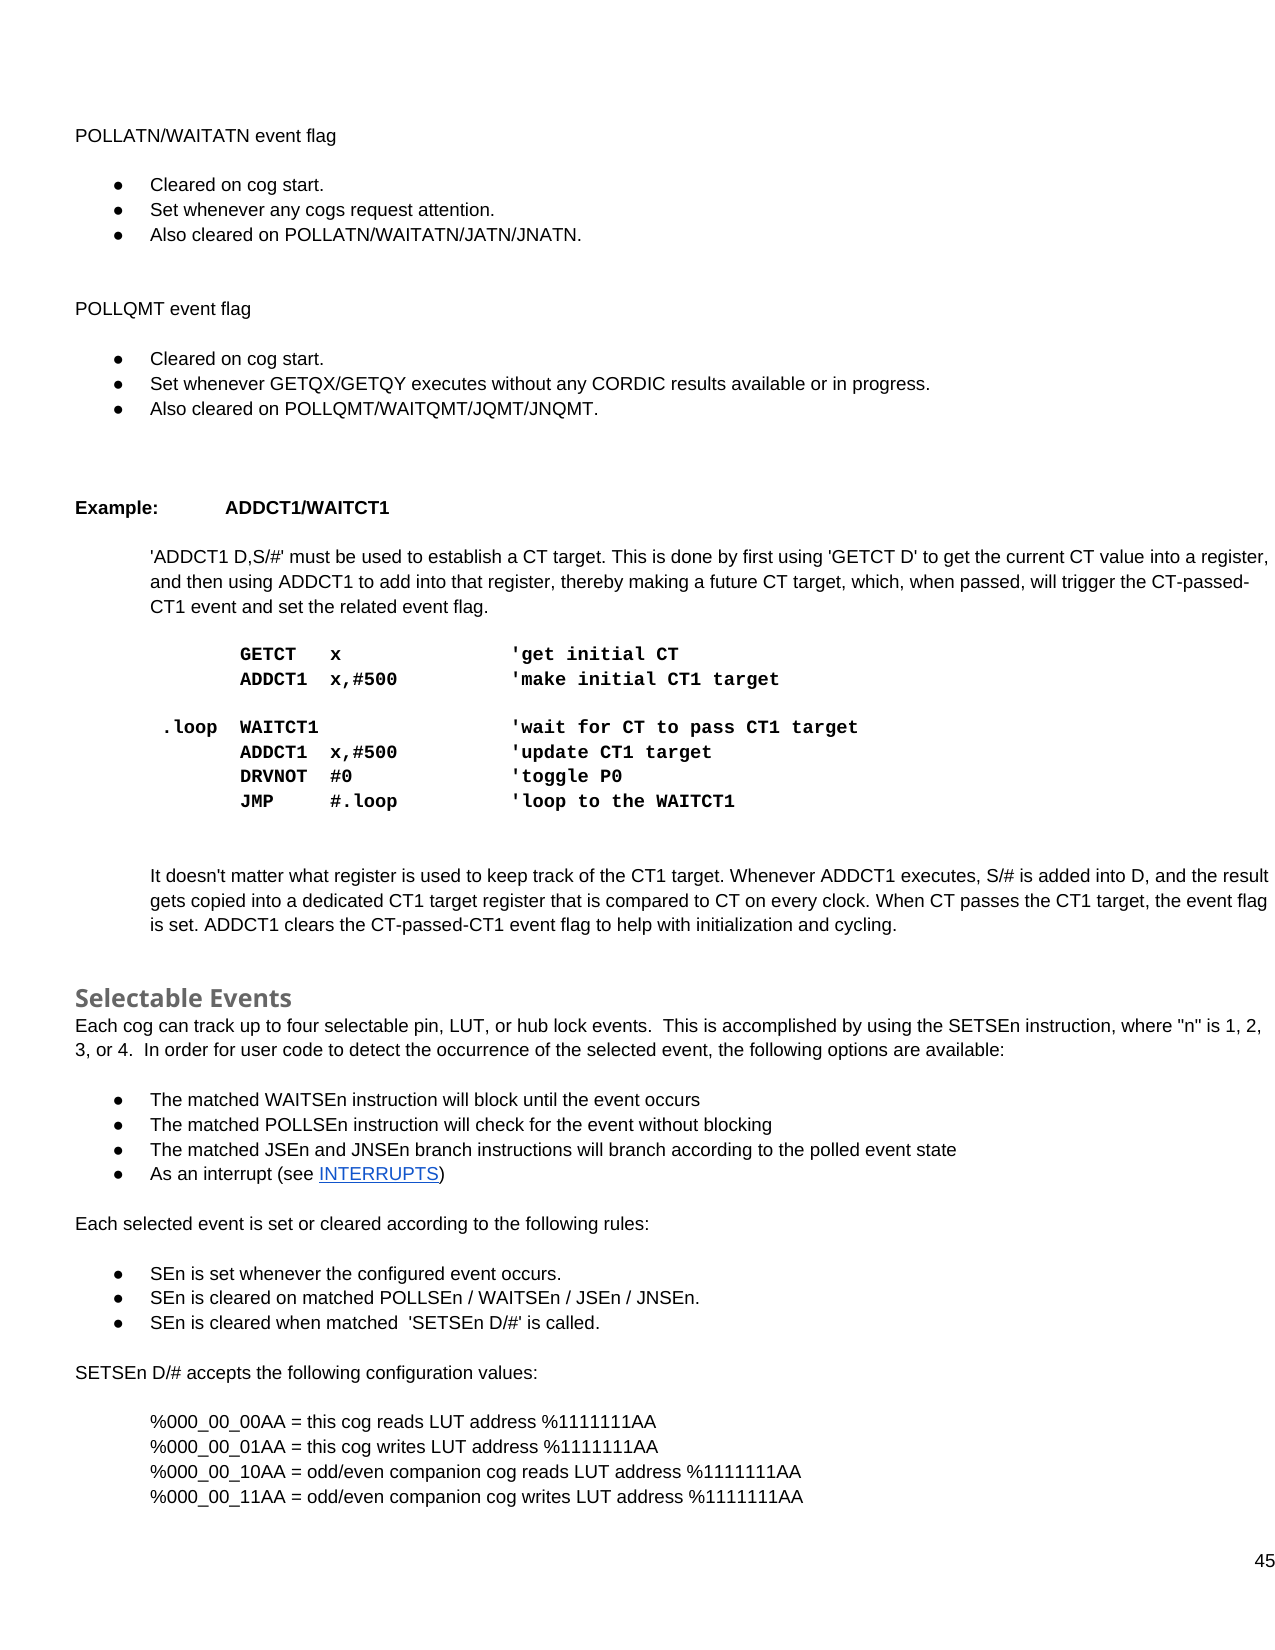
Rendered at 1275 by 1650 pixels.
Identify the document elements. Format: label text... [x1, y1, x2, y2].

list The matched POLLSEn instruction will check for the event without blocking [112, 1114, 1275, 1135]
list The matched JSEn and JNSEn branch instructions will branch according to the polled event state [112, 1138, 1275, 1160]
list Cleared on cog start. [112, 174, 1275, 196]
subtitle Selectable Events [75, 980, 1275, 1014]
text %000_00_10AA = odd/even companion cog reads LUT address %1111111AA [150, 1461, 1275, 1482]
list As an interrupt (see INTERRUPTS) [112, 1163, 1275, 1185]
list SEn is cleared when matched 'SETSEn D/#' is called. [112, 1312, 1275, 1333]
text ADDCT1 x,#500 'make initial CT1 target [150, 669, 1275, 691]
text GETCT x 'get initial CT [150, 645, 1275, 666]
list Set whenever any cogs request attention. [112, 199, 1275, 221]
text Each cog can track up to four selectable pin, LUT, or hub lock events. This is accomplished by using the SETSEn instruction, where "n" is 1, 2, 3, or 4. In order for user code to detect the occurrence of the selected event, the following options are available: [75, 1014, 1275, 1061]
text SETSEn D/# accepts the following configuration values: [75, 1362, 1275, 1383]
text POLLQMT event flag [75, 298, 1275, 320]
text ADDCT1 x,#500 'update CT1 target [150, 743, 1275, 764]
list Cleared on cog start. [112, 348, 1275, 369]
list Also cleared on POLLQMT/WAITQMT/JQMT/JNQMT. [112, 397, 1275, 419]
text 'ADDCT1 D,S/#' must be used to establish a CT target. This is done by first using 'GETCT D' to get the current CT value into a register, and then using ADDCT1 to add into that register, thereby making a future CT target, which, when passed, will trigger the CT-passed-CT1 event and set the related event flag. [150, 546, 1275, 617]
text %000_00_01AA = this cog writes LUT address %1111111AA [150, 1436, 1275, 1457]
list SEn is set whenever the configured event occurs. [112, 1262, 1275, 1284]
text It doesn't matter what register is used to keep track of the CT1 target. Whenever ADDCT1 executes, S/# is added into D, and the result gets copied into a dedicated CT1 target register that is compared to CT on every clock. When CT passes the CT1 target, the event flag is set. ADDCT1 clears the CT-passed-CT1 event flag to help with initialization and cycling. [150, 864, 1275, 936]
text DRVNOT #0 'toggle P0 [150, 767, 1275, 788]
text .loop WAITCT1 'wait for CT to pass CT1 target [150, 718, 1275, 739]
text Example: ADDCT1/WAITCT1 [75, 496, 1275, 518]
text %000_00_11AA = odd/even companion cog writes LUT address %1111111AA [150, 1486, 1275, 1507]
list SEn is cleared on matched POLLSEn / WAITSEn / JSEn / JNSEn. [112, 1287, 1275, 1309]
list Also cleared on POLLATN/WAITATN/JATN/JNATN. [112, 224, 1275, 245]
list Set whenever GETQX/GETQY executes without any CORDIC results available or in progress. [112, 372, 1275, 394]
text Each selected event is set or cleared according to the following rules: [75, 1213, 1275, 1234]
text JMP #.loop 'loop to the WAITCT1 [150, 791, 1275, 813]
text POLLATN/WAITATN event flag [75, 124, 1275, 146]
list The matched WAITSEn instruction will block until the event occurs [112, 1089, 1275, 1110]
text %000_00_00AA = this cog reads LUT address %1111111AA [150, 1411, 1275, 1433]
